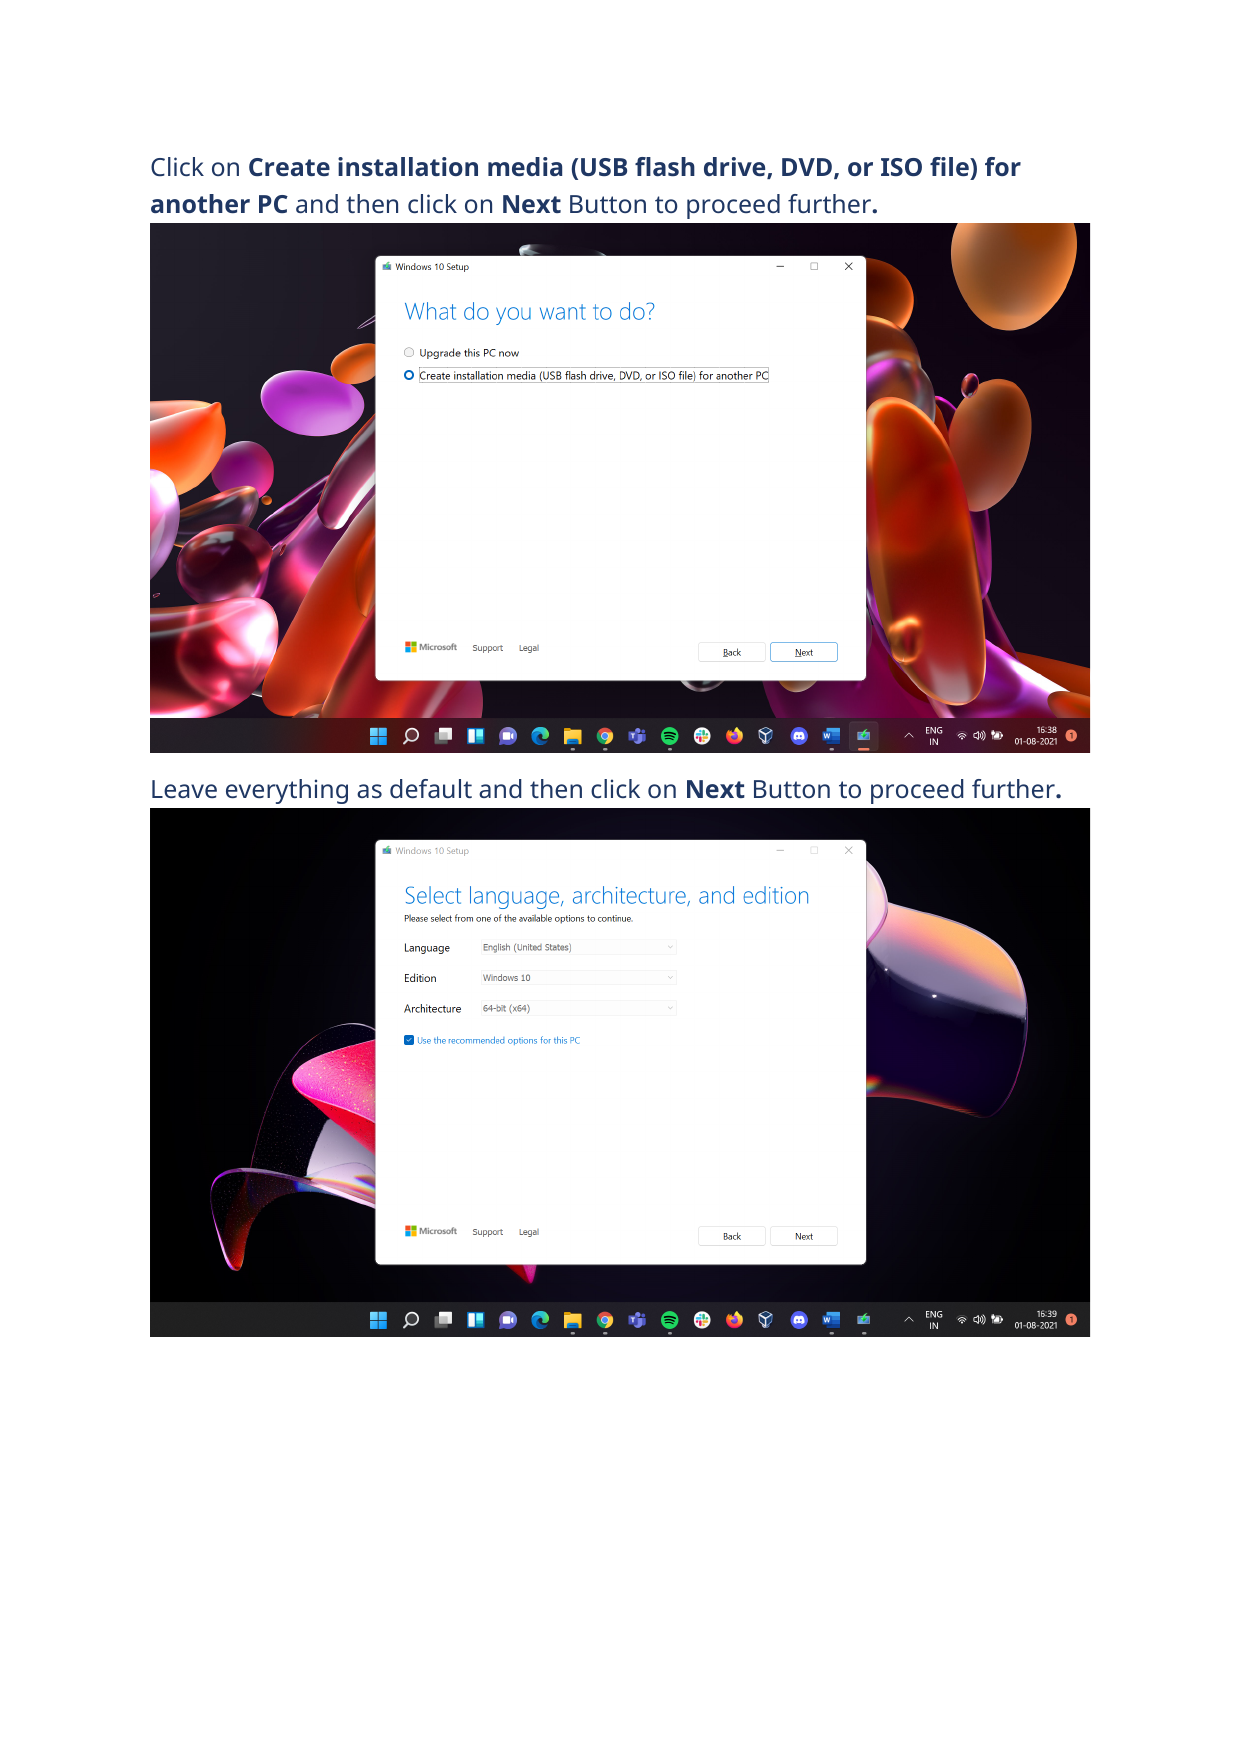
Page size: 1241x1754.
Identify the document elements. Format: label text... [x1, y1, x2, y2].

picture [150, 808, 1091, 1337]
picture [150, 223, 1091, 753]
subtitle Click on Create installation media (USB flash drive, DVD, or ISO file) for another PC and then click on Next Button to proceed further. [150, 150, 1090, 221]
subtitle Leave everything as default and then click on Next Button to proceed further. [150, 771, 1090, 805]
